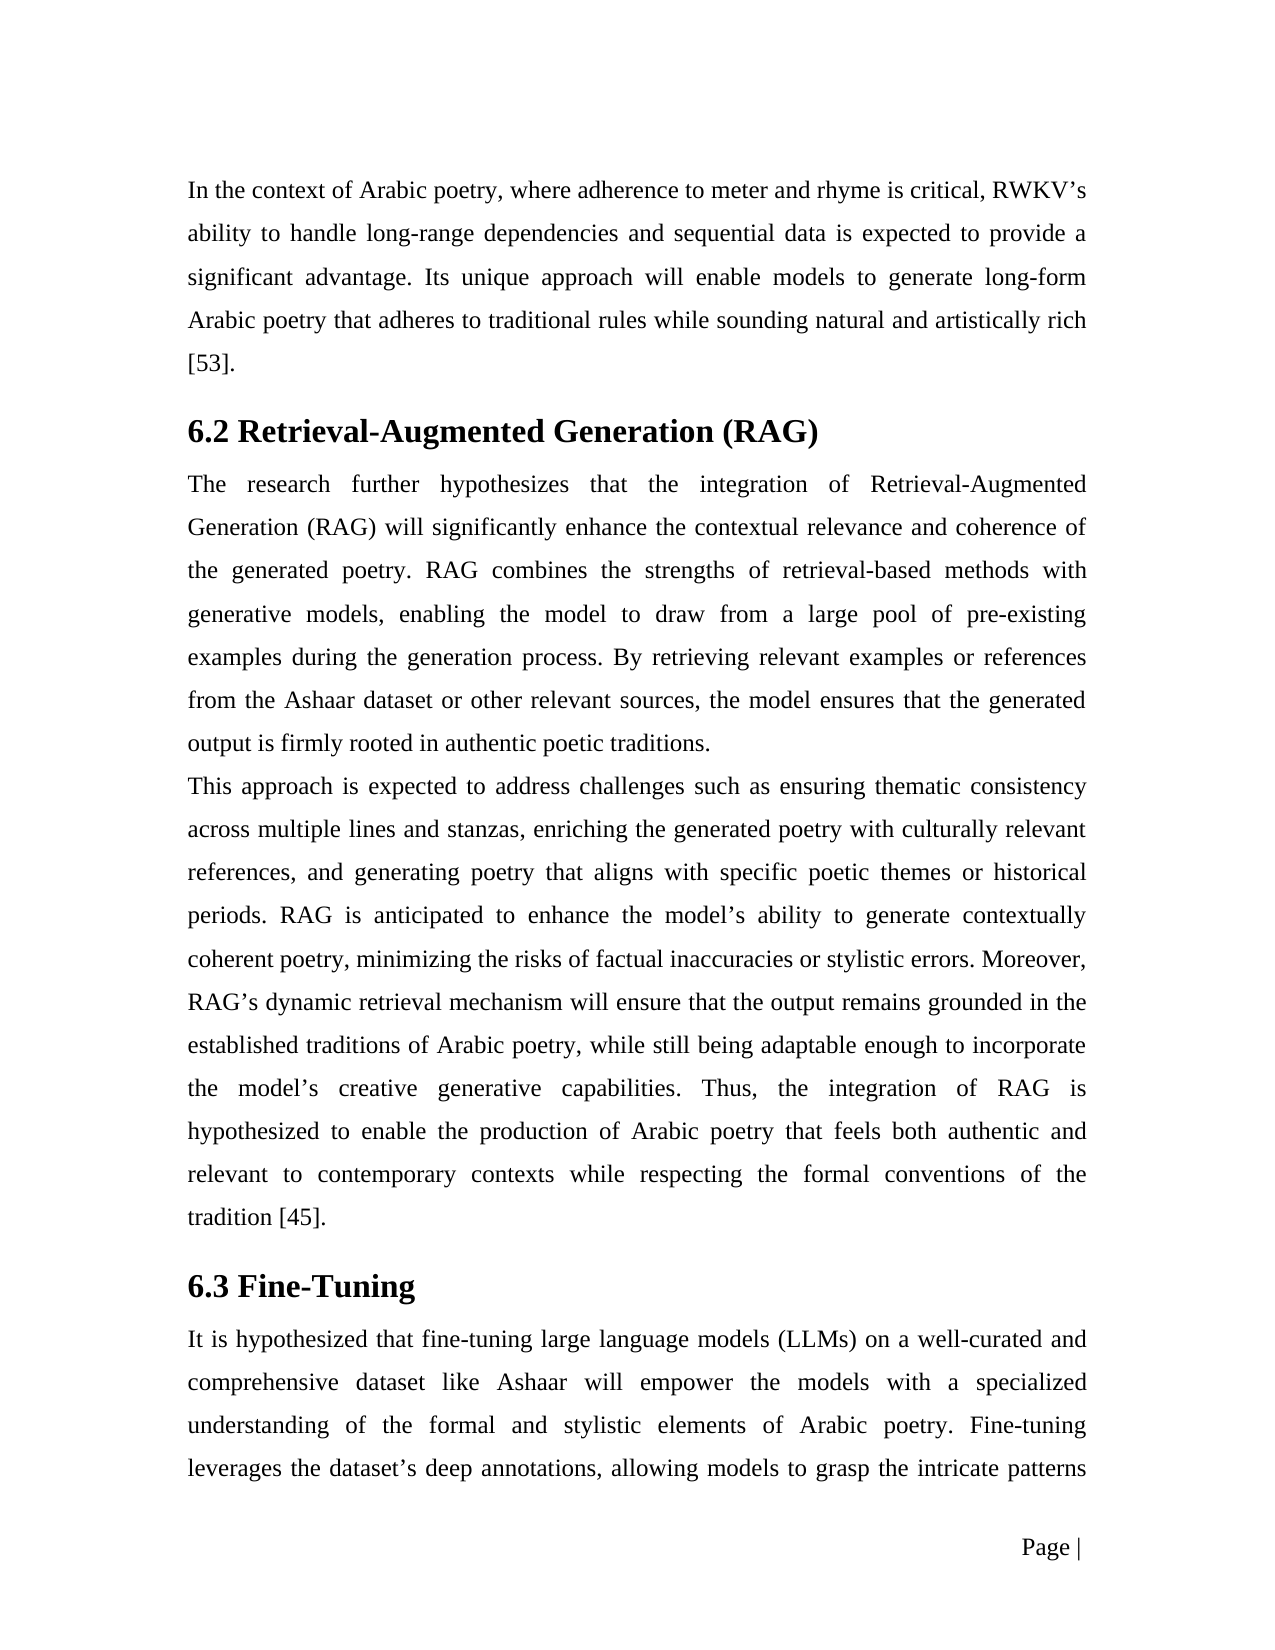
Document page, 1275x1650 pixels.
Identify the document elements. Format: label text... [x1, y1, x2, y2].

subtitle 6.2 Retrieval-Augmented Generation (RAG) [187, 412, 1087, 450]
text This approach is expected to address challenges such as ensuring thematic consistency across multiple lines and stanzas, enriching the generated poetry with culturally relevant references, and generating poetry that aligns with specific poetic themes or historical periods. RAG is anticipated to enhance the model’s ability to generate contextually coherent poetry, minimizing the risks of factual inaccuracies or stylistic errors. Moreover, RAG’s dynamic retrieval mechanism will ensure that the output remains grounded in the established traditions of Arabic poetry, while still being adaptable enough to incorporate the model’s creative generative capabilities. Thus, the integration of RAG is hypothesized to enable the production of Arabic poetry that feels both authentic and relevant to contemporary contexts while respecting the formal conventions of the tradition. [187, 771, 1087, 1231]
text The research further hypothesizes that the integration of Retrieval-Augmented Generation (RAG) will significantly enhance the contextual relevance and coherence of the generated poetry. RAG combines the strengths of retrieval-based methods with generative models, enabling the model to draw from a large pool of pre-existing examples during the generation process. By retrieving relevant examples or references from the Ashaar dataset or other relevant sources, the model ensures that the generated output is firmly rooted in authentic poetic traditions. [187, 469, 1087, 757]
text In the context of Arabic poetry, where adherence to meter and rhyme is critical, RWKV’s ability to handle long-range dependencies and sequential data is expected to provide a significant advantage. Its unique approach will enable models to generate long-form Arabic poetry that adheres to traditional rules while sounding natural and artistically rich. [187, 175, 1087, 377]
subtitle 6.3 Fine-Tuning [187, 1266, 1087, 1305]
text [187, 1324, 1087, 1482]
